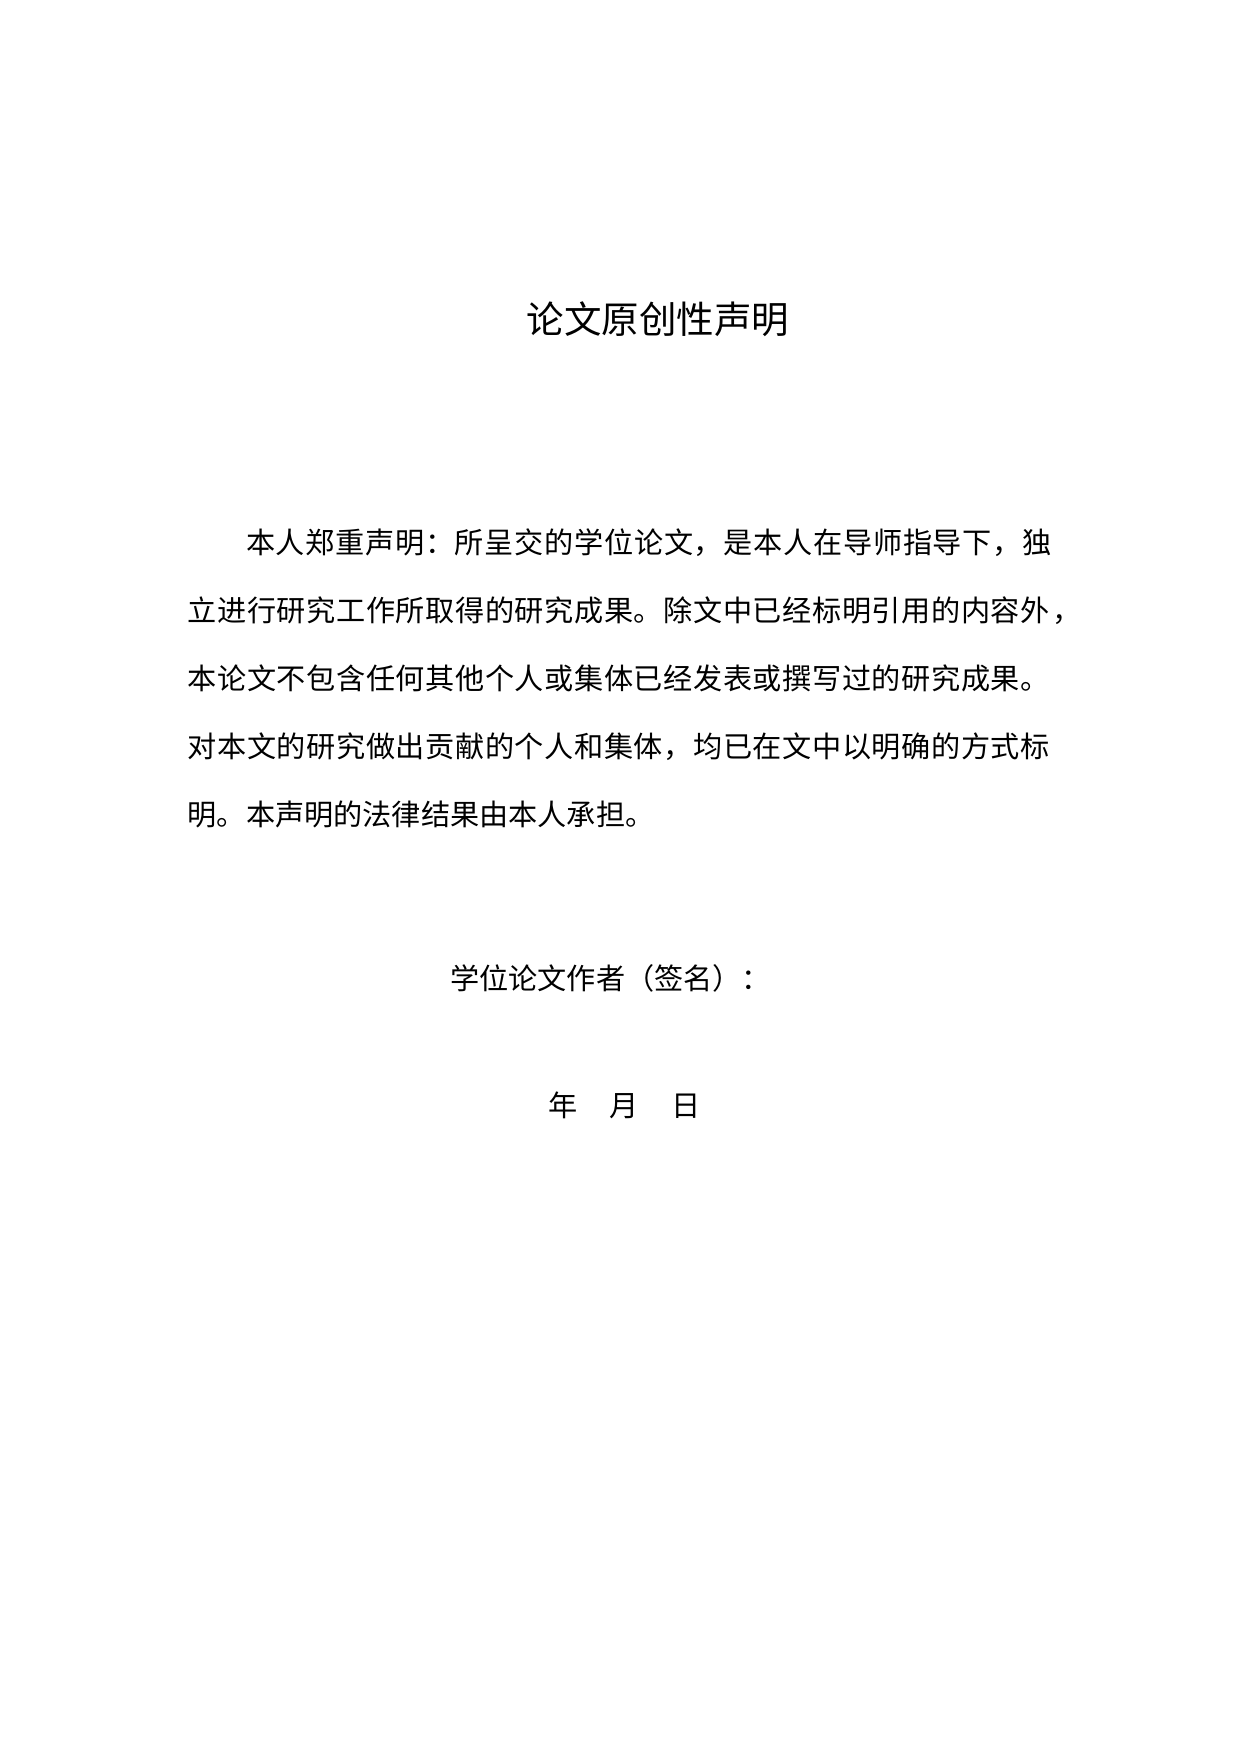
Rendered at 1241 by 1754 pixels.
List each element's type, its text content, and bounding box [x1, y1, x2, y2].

text 年 月 日 [387, 1070, 1053, 1138]
text 学位论文作者（签名）： [212, 943, 1028, 1011]
text 论文原创性声明 [212, 283, 1028, 351]
text 本人郑重声明：所呈交的学位论文，是本人在导师指导下，独立进行研究工作所取得的研究成果。除文中已经标明引用的内容外，本论文不包含任何其他个人或集体已经发表或撰写过的研究成果。对本文的研究做出贡献的个人和集体，均已在文中以明确的方式标明。本声明的法律结果由本人承担。 [187, 507, 1053, 846]
